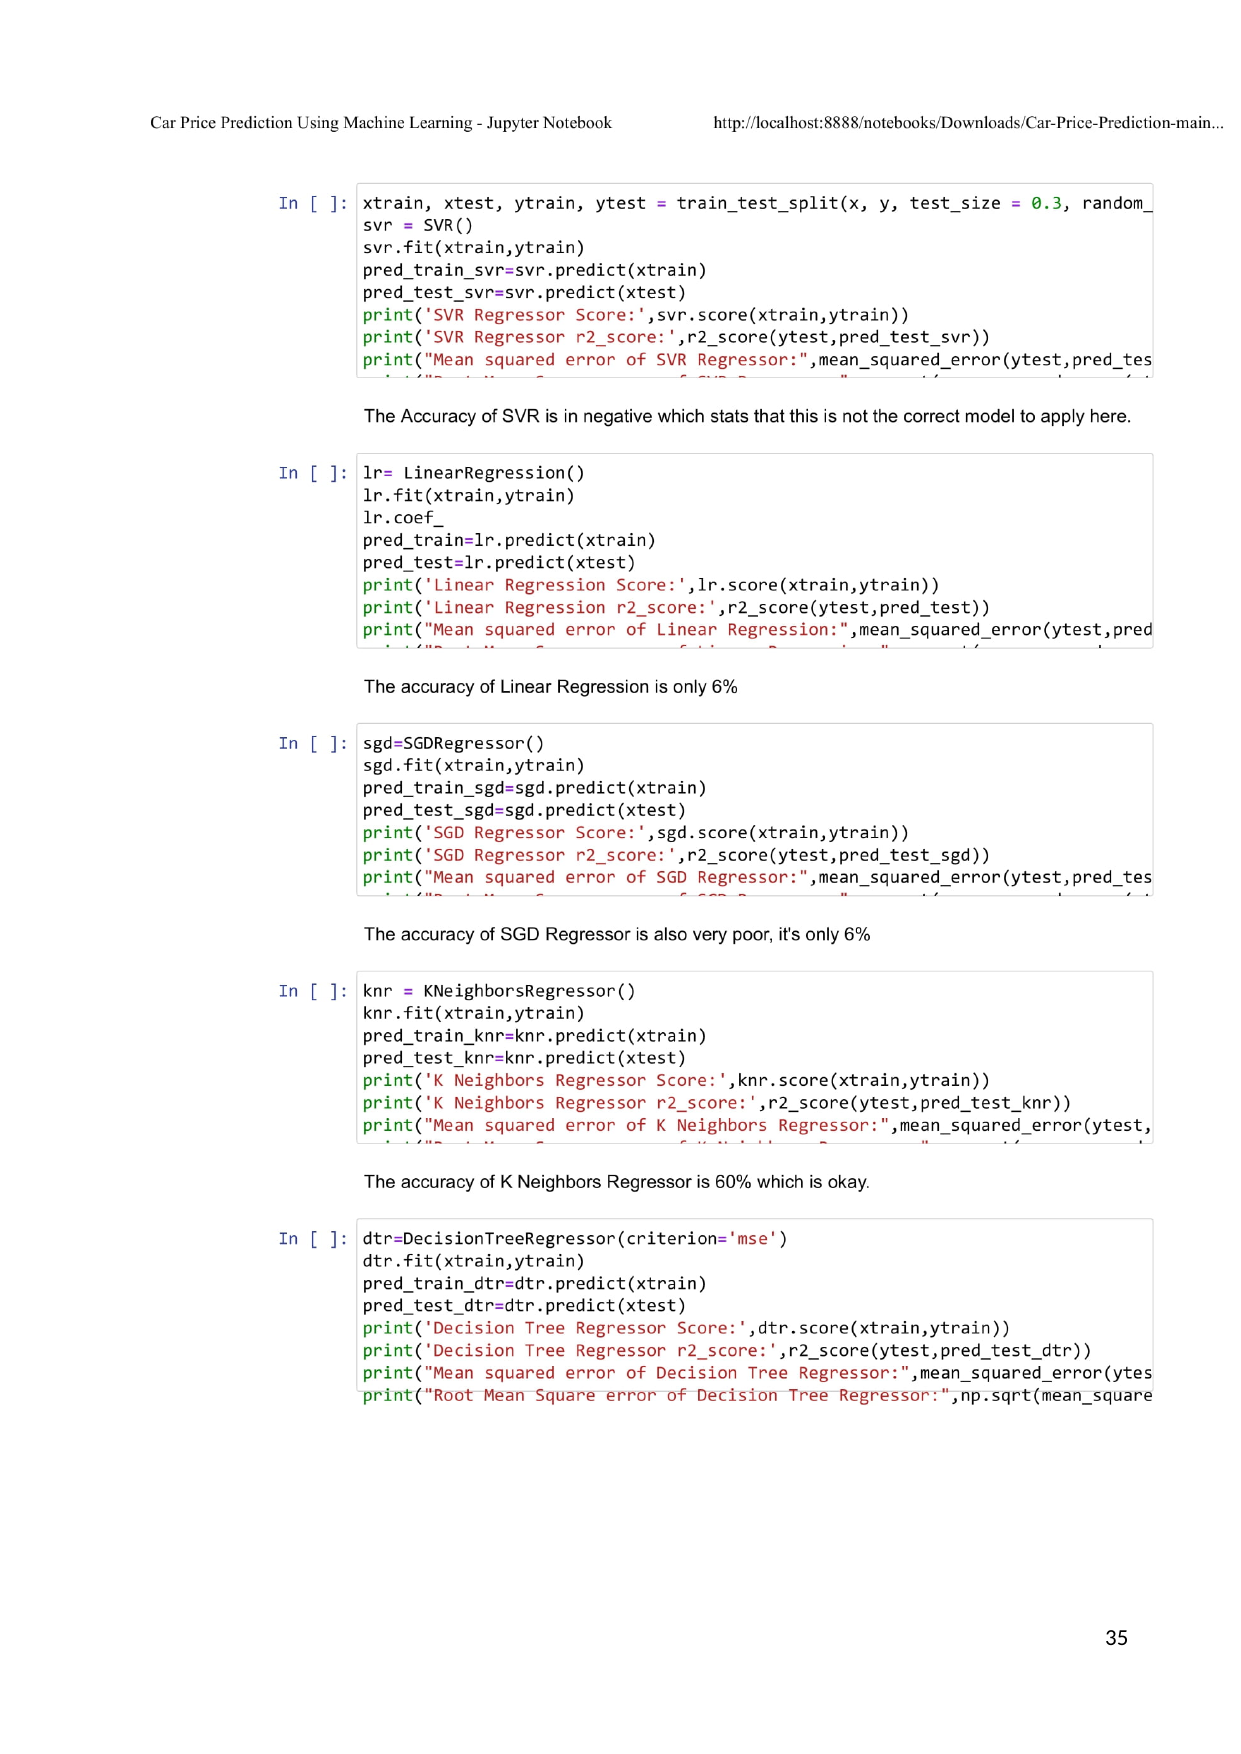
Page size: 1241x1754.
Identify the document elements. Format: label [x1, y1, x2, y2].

picture [150, 112, 1224, 1470]
